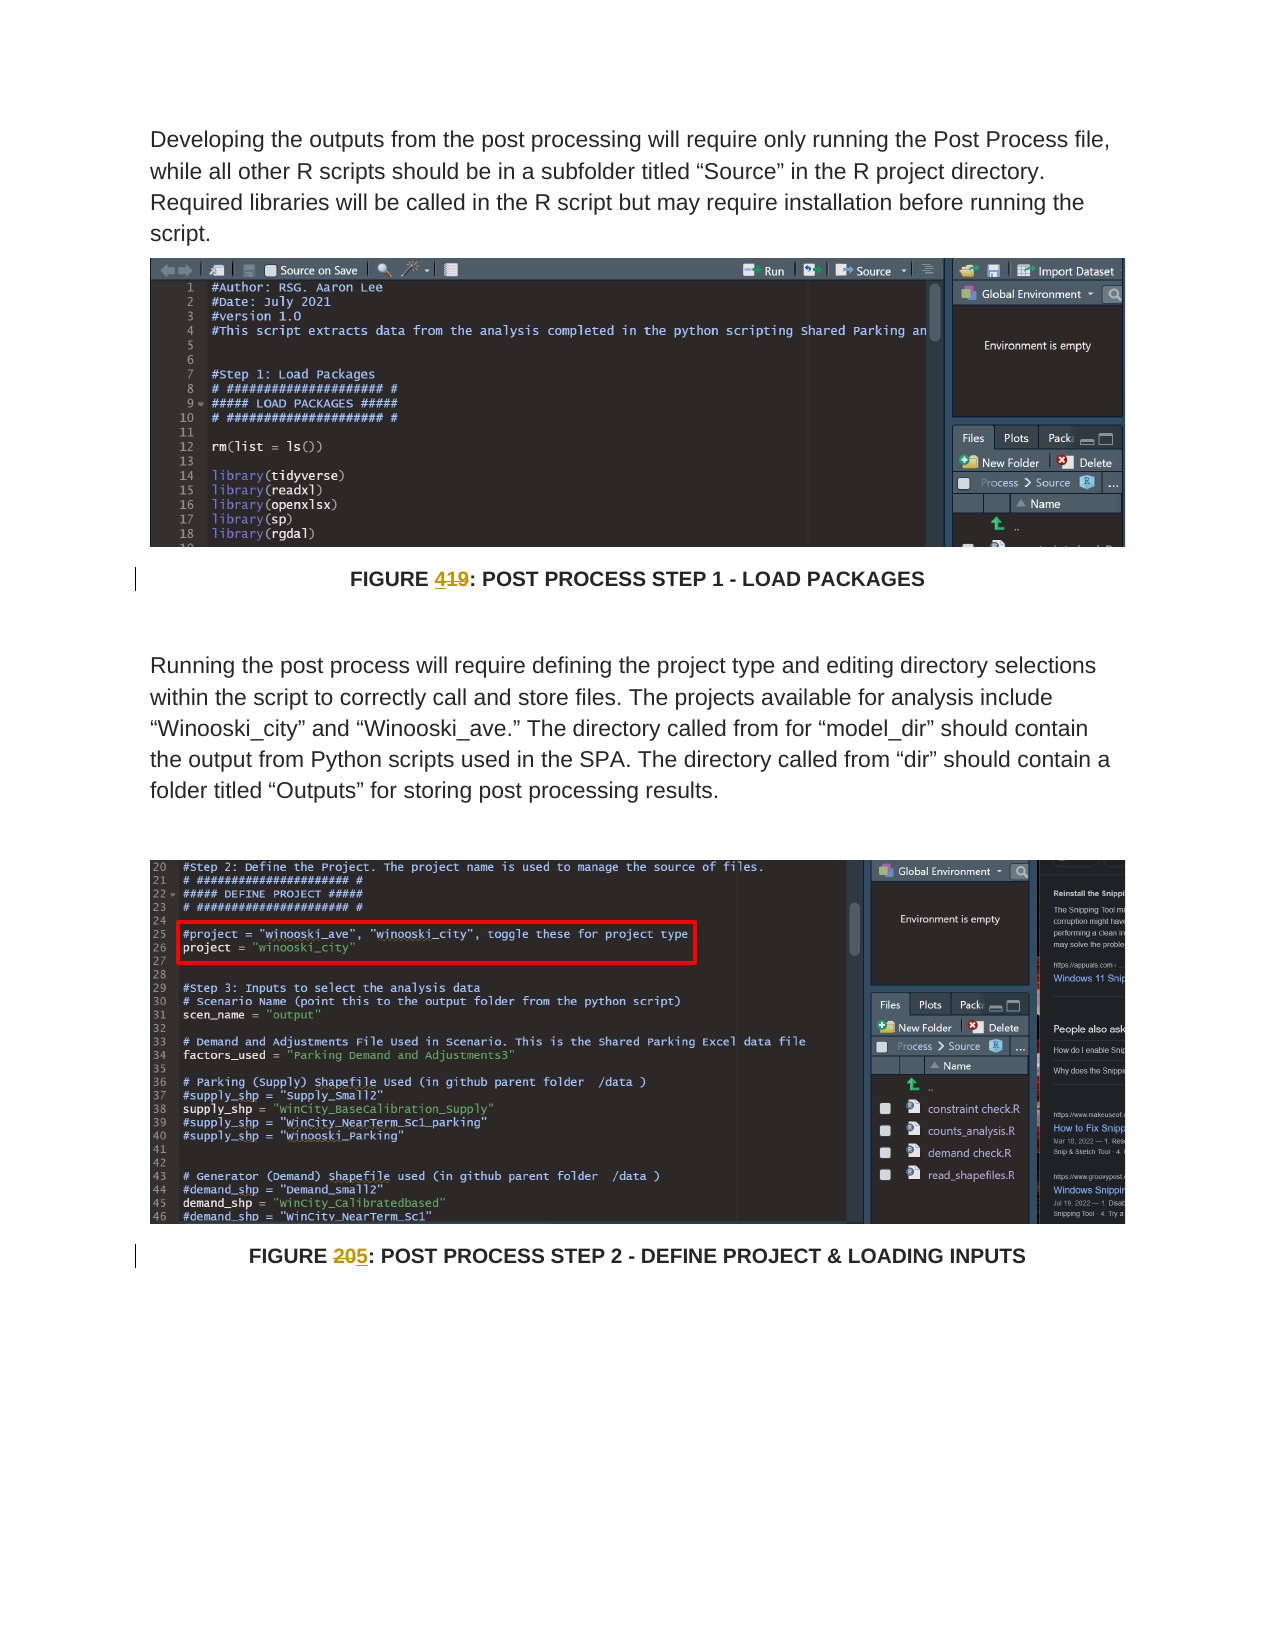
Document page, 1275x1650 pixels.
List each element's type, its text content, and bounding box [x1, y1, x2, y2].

text Developing the outputs from the post processing will require only running the Post Process file, while all other R scripts should be in a subfolder titled “Source” in the R project directory. Required libraries will be called in the R script but may require installation before running the script. [150, 121, 1125, 246]
picture [150, 258, 1125, 547]
text Figure : post process step 1 - load packages [150, 567, 1125, 591]
text Running the post process will require defining the project type and editing directory selections within the script to correctly call and store files. The projects available for analysis include “Winooski_city” and “Winooski_ave.” The directory called from for “model_dir” should contain the output from Python scripts used in the SPA. The directory called from “dir” should contain a folder titled “Outputs” for storing post processing results. [150, 647, 1125, 804]
text figure : post process step 2 - define project & loading inputs [150, 1244, 1125, 1268]
picture [150, 860, 1125, 1224]
